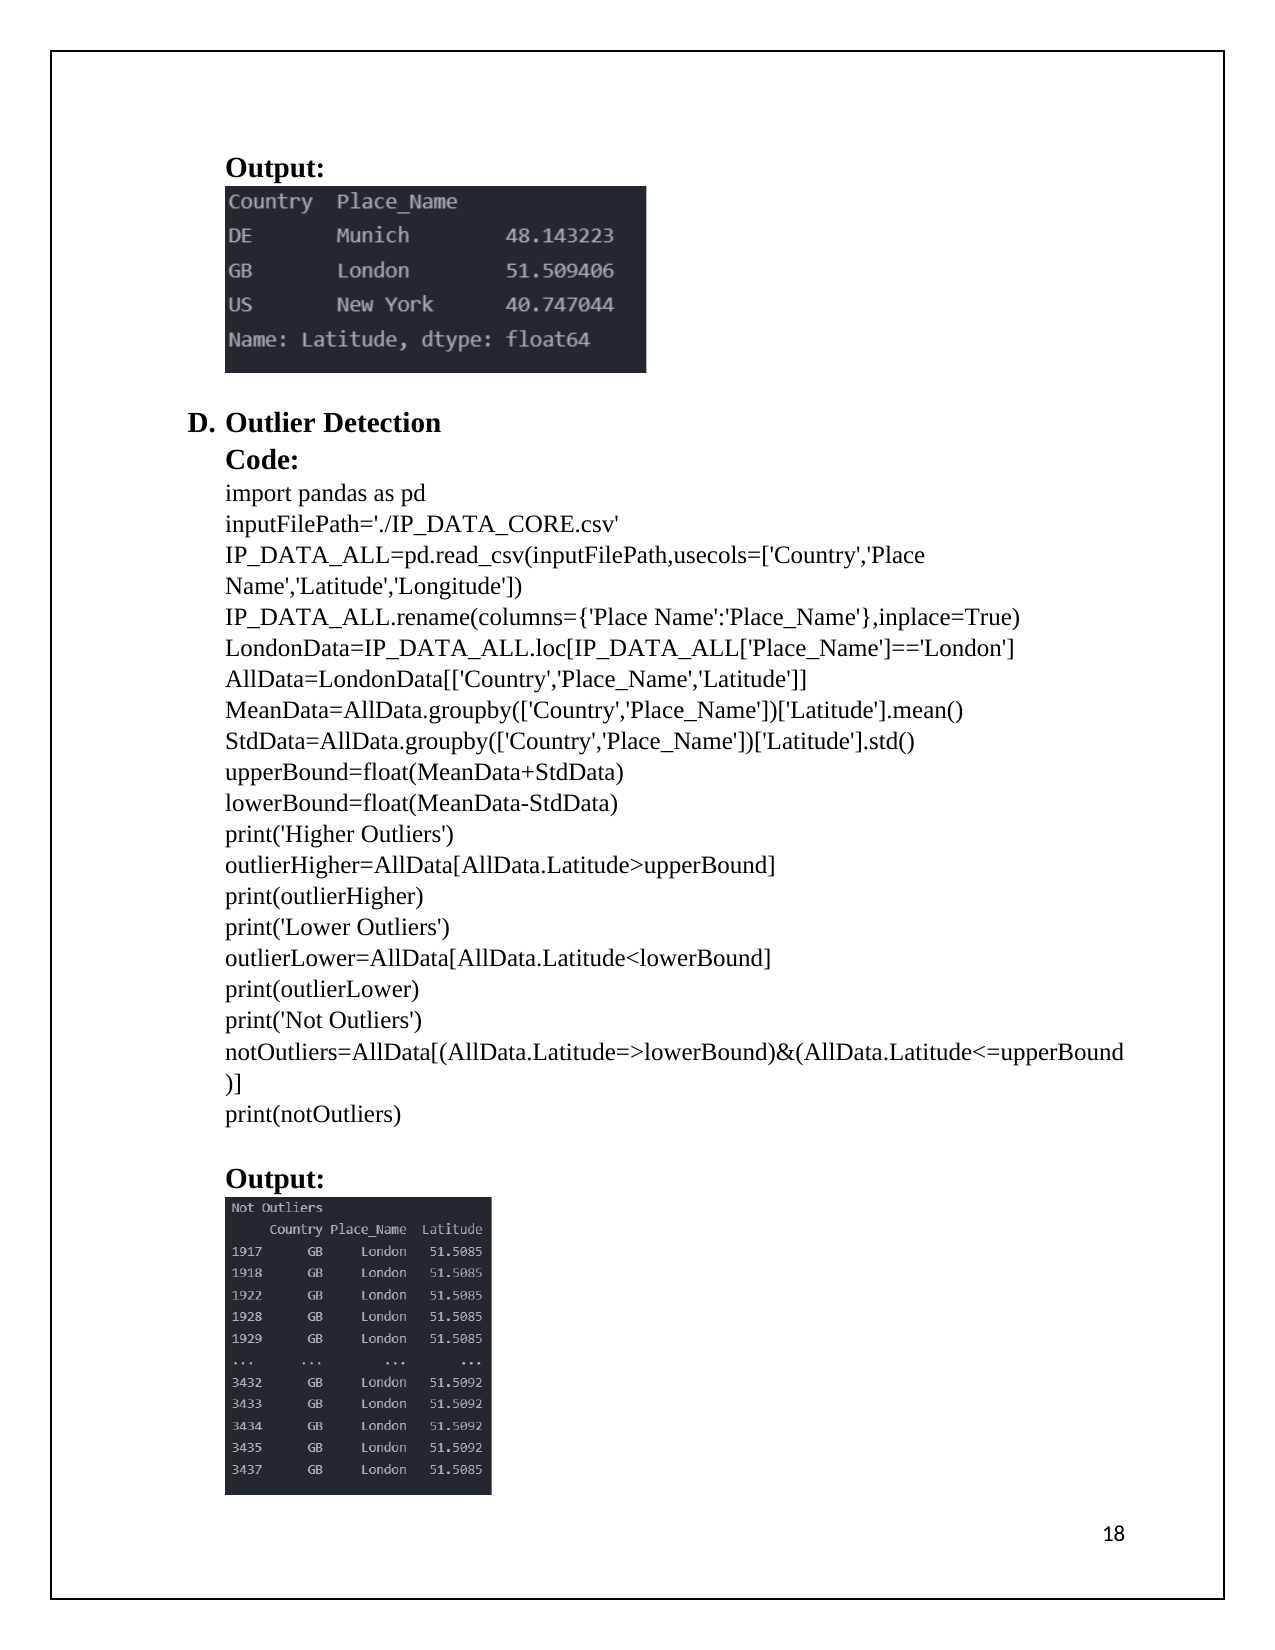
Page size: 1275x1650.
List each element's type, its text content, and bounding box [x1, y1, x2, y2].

list lowerBound=float(MeanData-StdData) [225, 788, 1125, 817]
list Code: [225, 442, 1125, 475]
list MeanData=AllData.groupby(['Country','Place_Name'])['Latitude'].mean() [225, 695, 1125, 724]
list outlierHigher=AllData[AllData.Latitude>upperBound] [225, 850, 1125, 879]
list upperBound=float(MeanData+StdData) [225, 757, 1125, 786]
list IP_DATA_ALL.rename(columns={'Place Name':'Place_Name'},inplace=True) [225, 602, 1125, 631]
list print('Lower Outliers') [225, 912, 1125, 941]
list Outlier Detection [187, 406, 1125, 439]
list Output: [225, 150, 1125, 183]
list StdData=AllData.groupby(['Country','Place_Name'])['Latitude'].std() [225, 726, 1125, 755]
list print('Not Outliers') [225, 1006, 1125, 1034]
list IP_DATA_ALL=pd.read_csv(inputFilePath,usecols=['Country','Place Name','Latitude','Longitude']) [225, 540, 1125, 600]
list print(outlierHigher) [225, 881, 1125, 910]
list outlierLower=AllData[AllData.Latitude<lowerBound] [225, 943, 1125, 972]
list print(notOutliers) [225, 1099, 1125, 1127]
list inputFilePath='./IP_DATA_CORE.csv' [225, 509, 1125, 538]
list notOutliers=AllData[(AllData.Latitude=>lowerBound)&(AllData.Latitude<=upperBound)] [225, 1037, 1125, 1096]
list LondonData=IP_DATA_ALL.loc[IP_DATA_ALL['Place_Name']=='London'] [225, 633, 1125, 662]
list import pandas as pd [225, 478, 1125, 507]
list Output: [225, 1161, 1125, 1194]
list print(outlierLower) [225, 974, 1125, 1003]
list AllData=LondonData[['Country','Place_Name','Latitude']] [225, 664, 1125, 693]
list print('Higher Outliers') [225, 819, 1125, 848]
